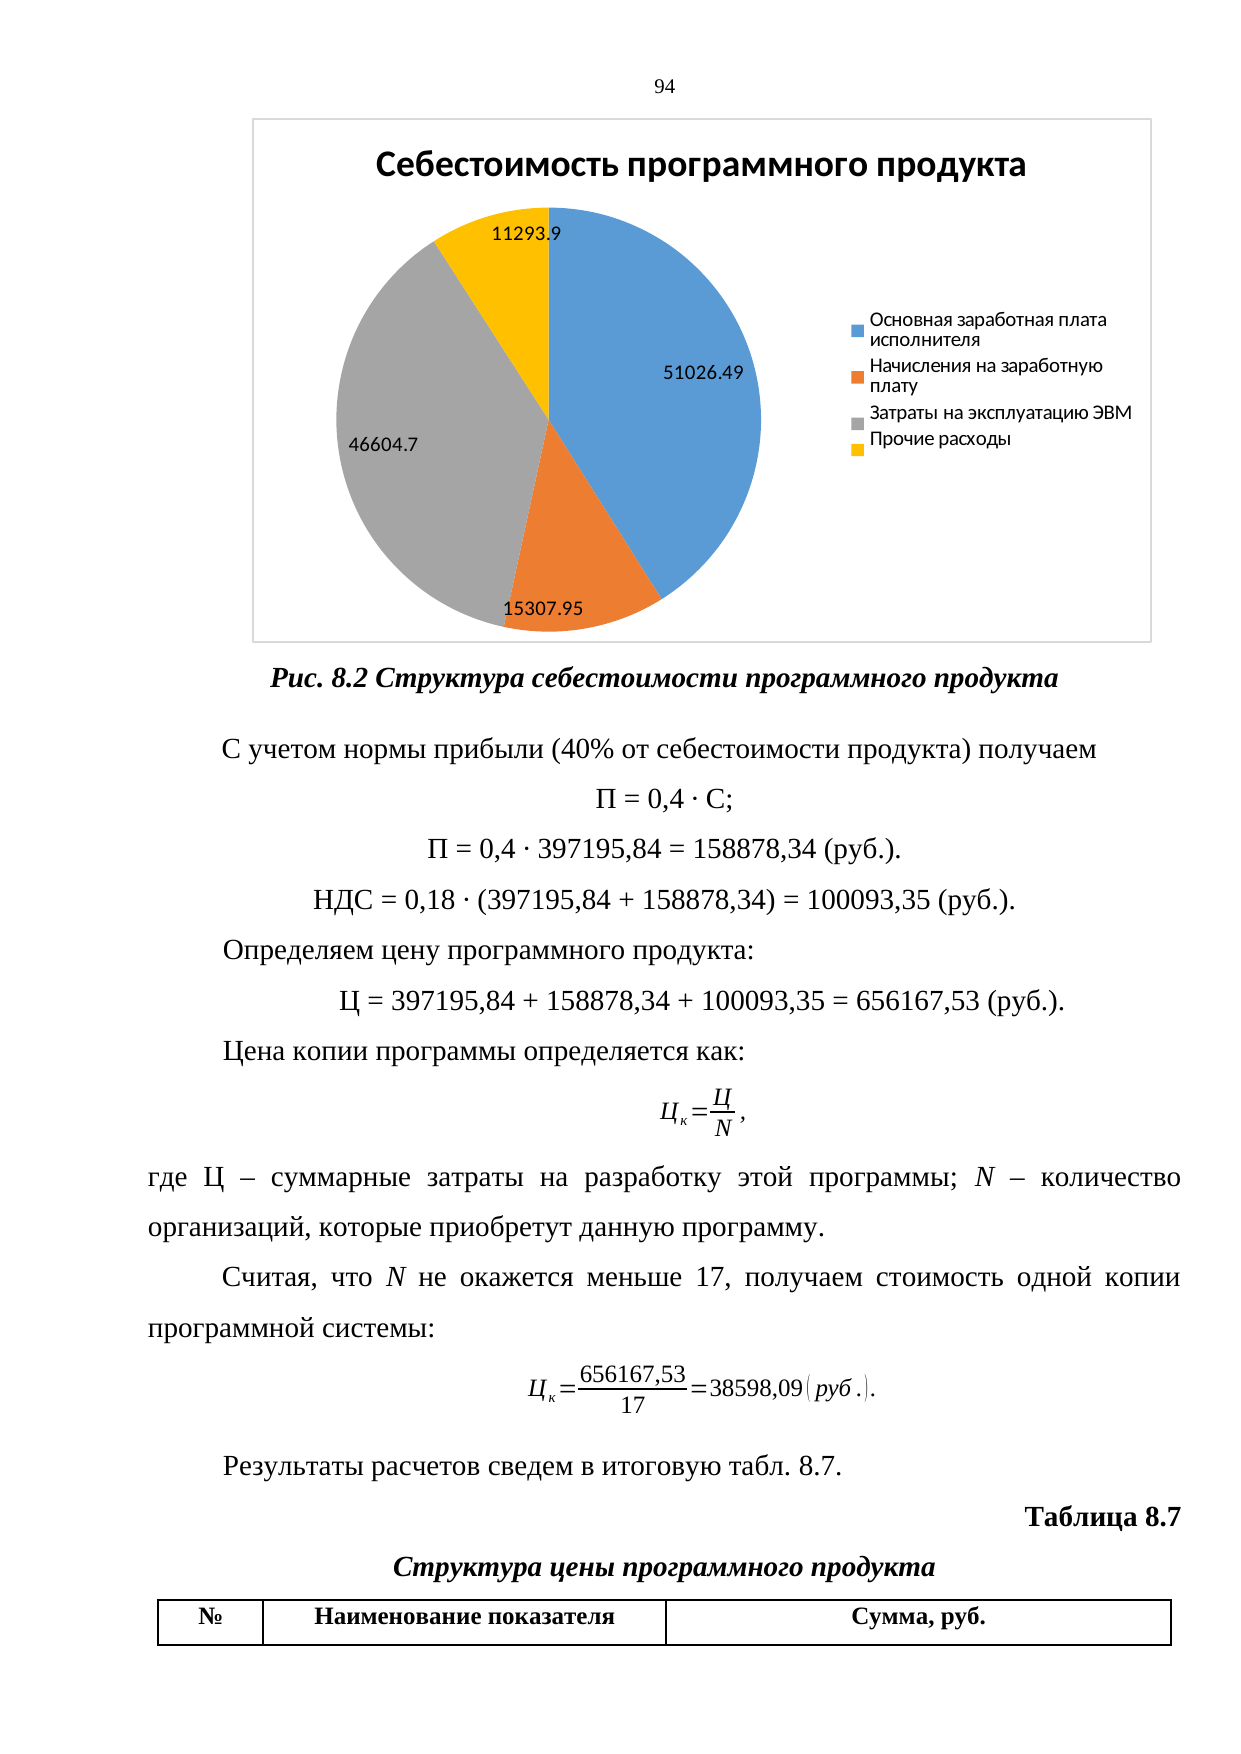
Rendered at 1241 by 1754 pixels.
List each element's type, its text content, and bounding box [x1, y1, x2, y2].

text Результаты расчетов сведем в итоговую табл. 8.7. [148, 1448, 1181, 1482]
text где Ц – суммарные затраты на разработку этой программы; N – количество организаций, которые приобретут данную программу. [148, 1159, 1181, 1243]
text Цена копии программы определяется как: [148, 1033, 1181, 1066]
text С учетом нормы прибыли (40% от себестоимости продукта) получаем [148, 731, 1181, 764]
text Считая, что N не окажется меньше 17, получаем стоимость одной копии программной системы: [148, 1259, 1181, 1343]
text Рис. 8.2 Структура себестоимости программного продукта [148, 660, 1181, 693]
table_header № [159, 1601, 262, 1644]
table_header Наименование показателя [264, 1601, 665, 1644]
text Ц = 397195,84 + 158878,34 + 100093,35 = 656167,53 (руб.). [148, 983, 1181, 1016]
text НДС = 0,18 ∙ (397195,84 + 158878,34) = 100093,35 (руб.). [148, 882, 1181, 916]
text П = 0,4 ∙ 397195,84 = 158878,34 (руб.). [148, 832, 1181, 865]
text Таблица 8.7 [148, 1499, 1181, 1532]
table_header Сумма, руб. [667, 1601, 1170, 1644]
text Определяем цену программного продукта: [148, 932, 1181, 966]
text Структура цены программного продукта [148, 1549, 1181, 1583]
text П = 0,4 ∙ С; [148, 781, 1181, 815]
